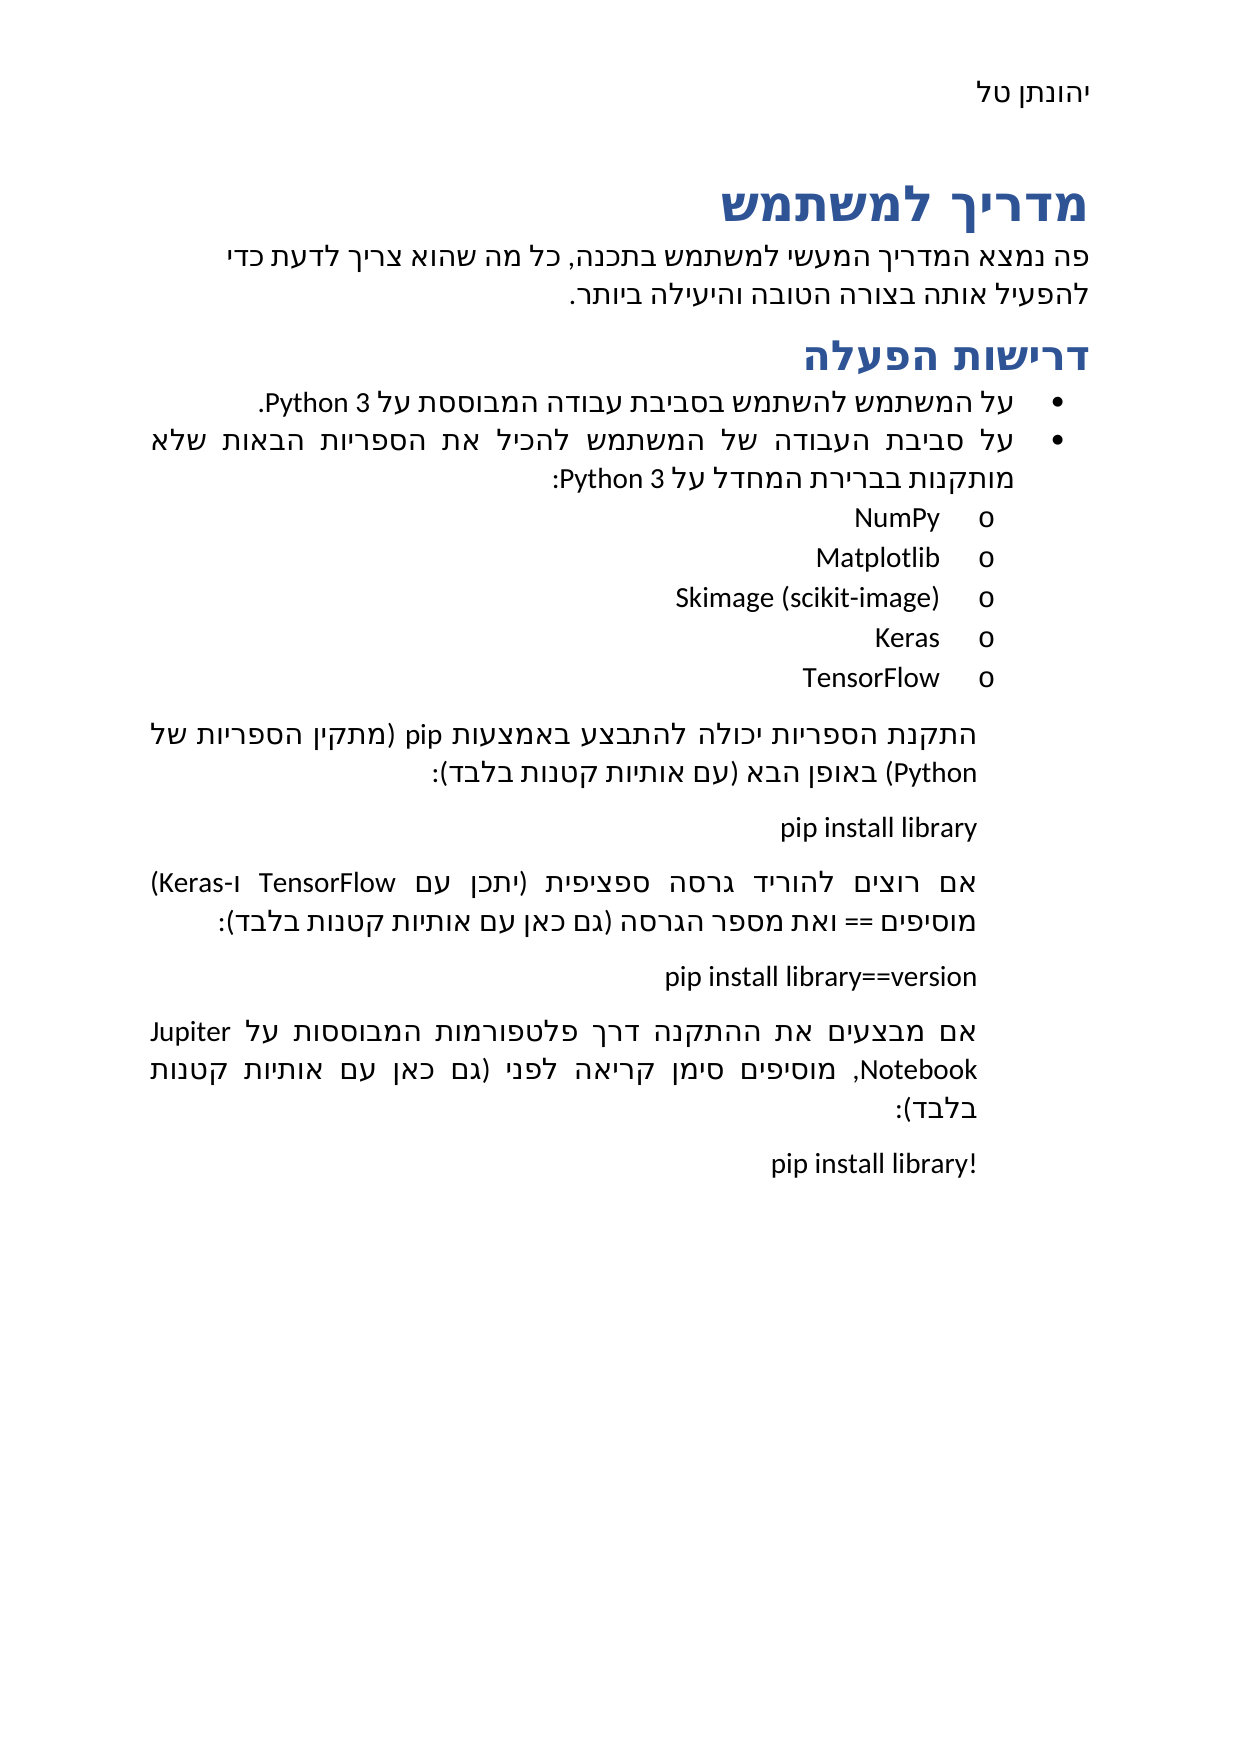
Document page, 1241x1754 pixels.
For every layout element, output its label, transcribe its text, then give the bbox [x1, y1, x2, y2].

text התקנת הספריות יכולה להתבצע באמצעות pip (מתקין הספריות של Python) באופן הבא (עם אותיות קטנות בלבד): [150, 716, 978, 790]
list TensorFlow [150, 659, 978, 696]
list Keras [150, 619, 978, 656]
list על המשתמש להשתמש בסביבת עבודה המבוססת על Python 3. [150, 384, 1053, 419]
text pip install library==version [150, 958, 978, 993]
text אם מבצעים את ההתקנה דרך פלטפורמות המבוססות על Jupiter Notebook, מוסיפים סימן קריאה לפני (גם כאן עם אותיות קטנות בלבד): [150, 1013, 978, 1126]
list Matplotlib [150, 539, 978, 576]
subtitle דרישות הפעלה [150, 331, 1090, 380]
list על סביבת העבודה של המשתמש להכיל את הספריות הבאות שלא מותקנות בברירת המחדל על Python 3: [150, 422, 1053, 496]
text pip install library [150, 809, 978, 845]
list Skimage (scikit-image) [150, 579, 978, 616]
text אם רוצים להוריד גרסה ספציפית (יתכן עם TensorFlow ו-Keras) מוסיפים == ואת מספר הגרסה (גם כאן עם אותיות קטנות בלבד): [150, 864, 978, 938]
list NumPy [150, 499, 978, 536]
text פה נמצא המדריך המעשי למשתמש בתכנה, כל מה שהוא צריך לדעת כדי להפעיל אותה בצורה הטובה והיעילה ביותר. [150, 238, 1090, 312]
text !pip install library [150, 1145, 978, 1181]
subtitle מדריך למשתמש [150, 175, 1090, 233]
